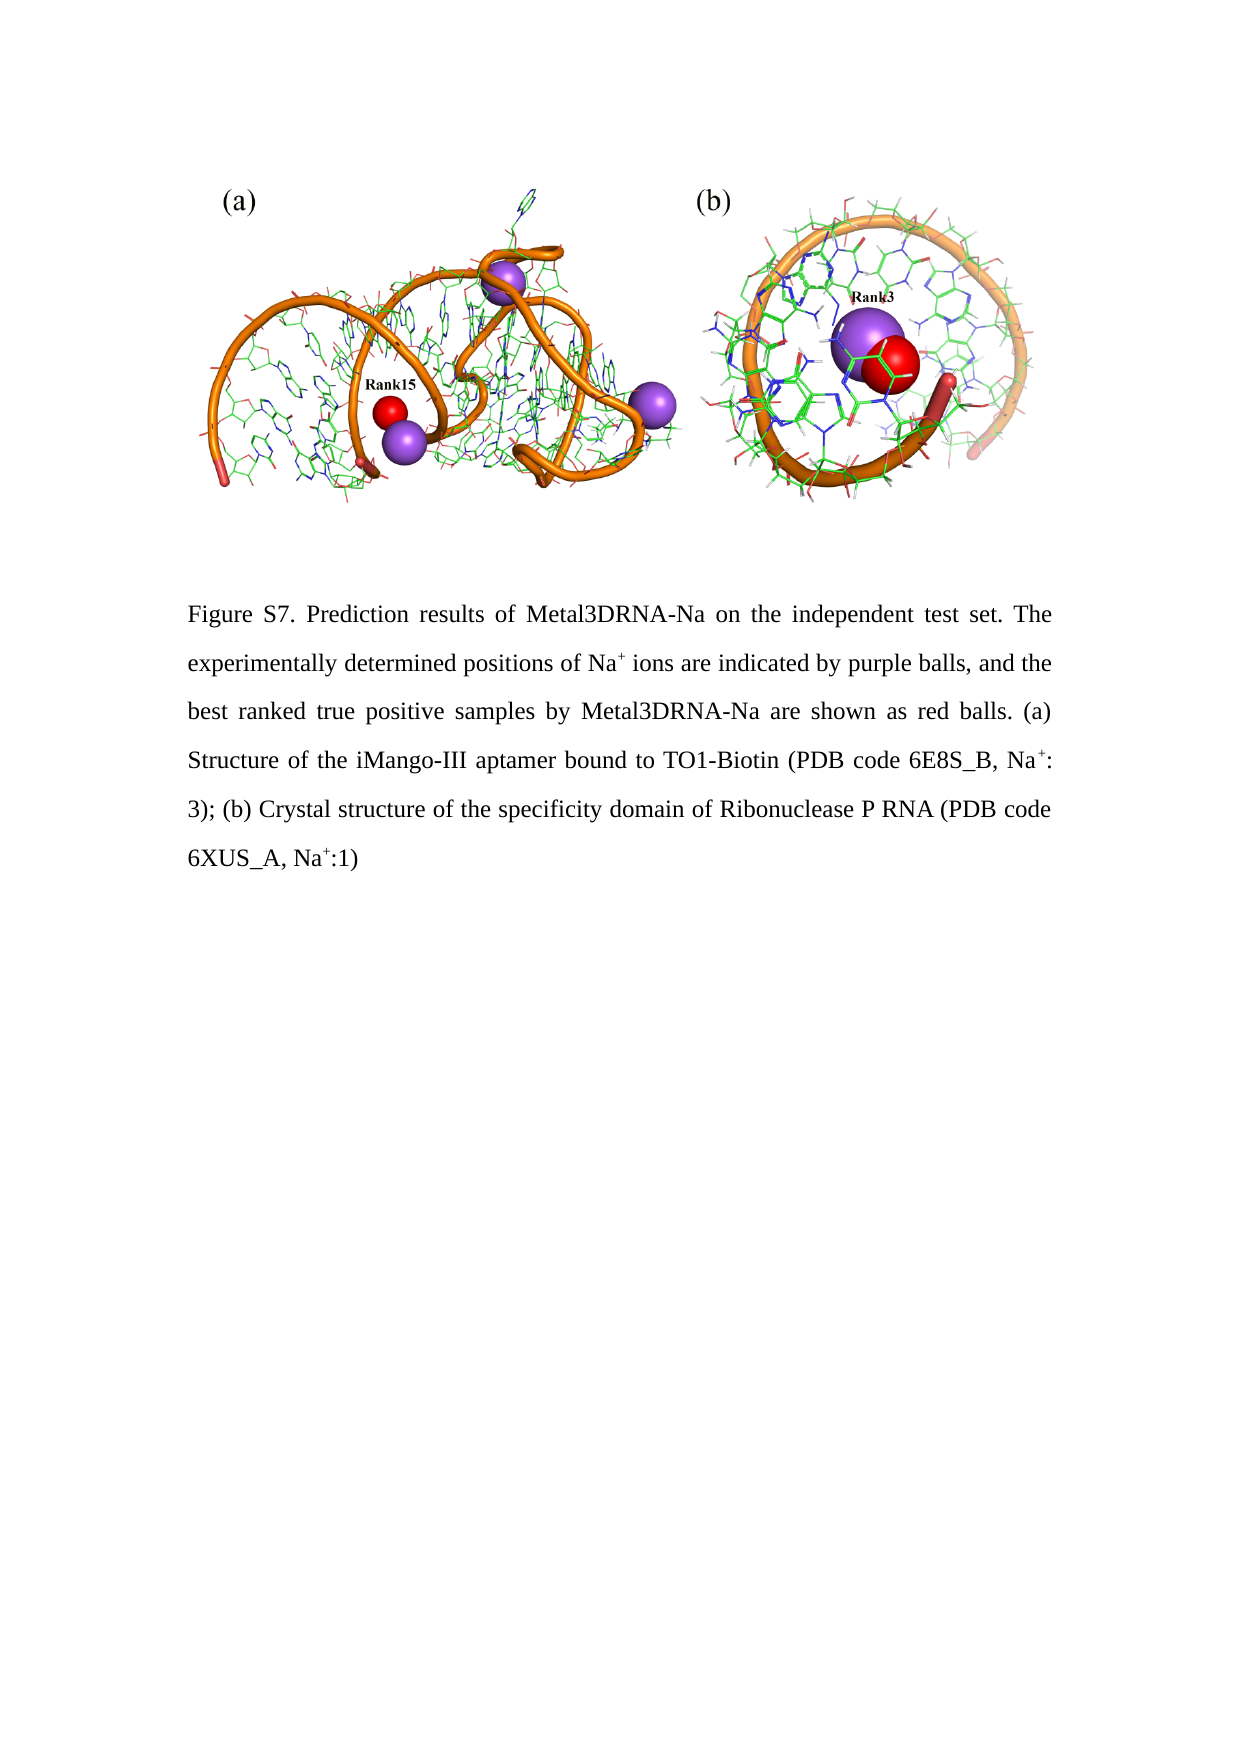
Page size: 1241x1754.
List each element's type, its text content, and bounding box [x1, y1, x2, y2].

text Figure S7. Prediction results of Metal3DRNA-Na on the independent test set. The experimentally determined positions of Na+ ions are indicated by purple balls, and the best ranked true positive samples by Metal3DRNA-Na are shown as red balls. (a) Structure of the iMango-III aptamer bound to TO1-Biotin (PDB code 6E8S_B, Na+: 3); (b) Crystal structure of the specificity domain of Ribonuclease P RNA (PDB code 6XUS_A, Na+:1) [187, 597, 1053, 873]
picture [187, 162, 1053, 574]
